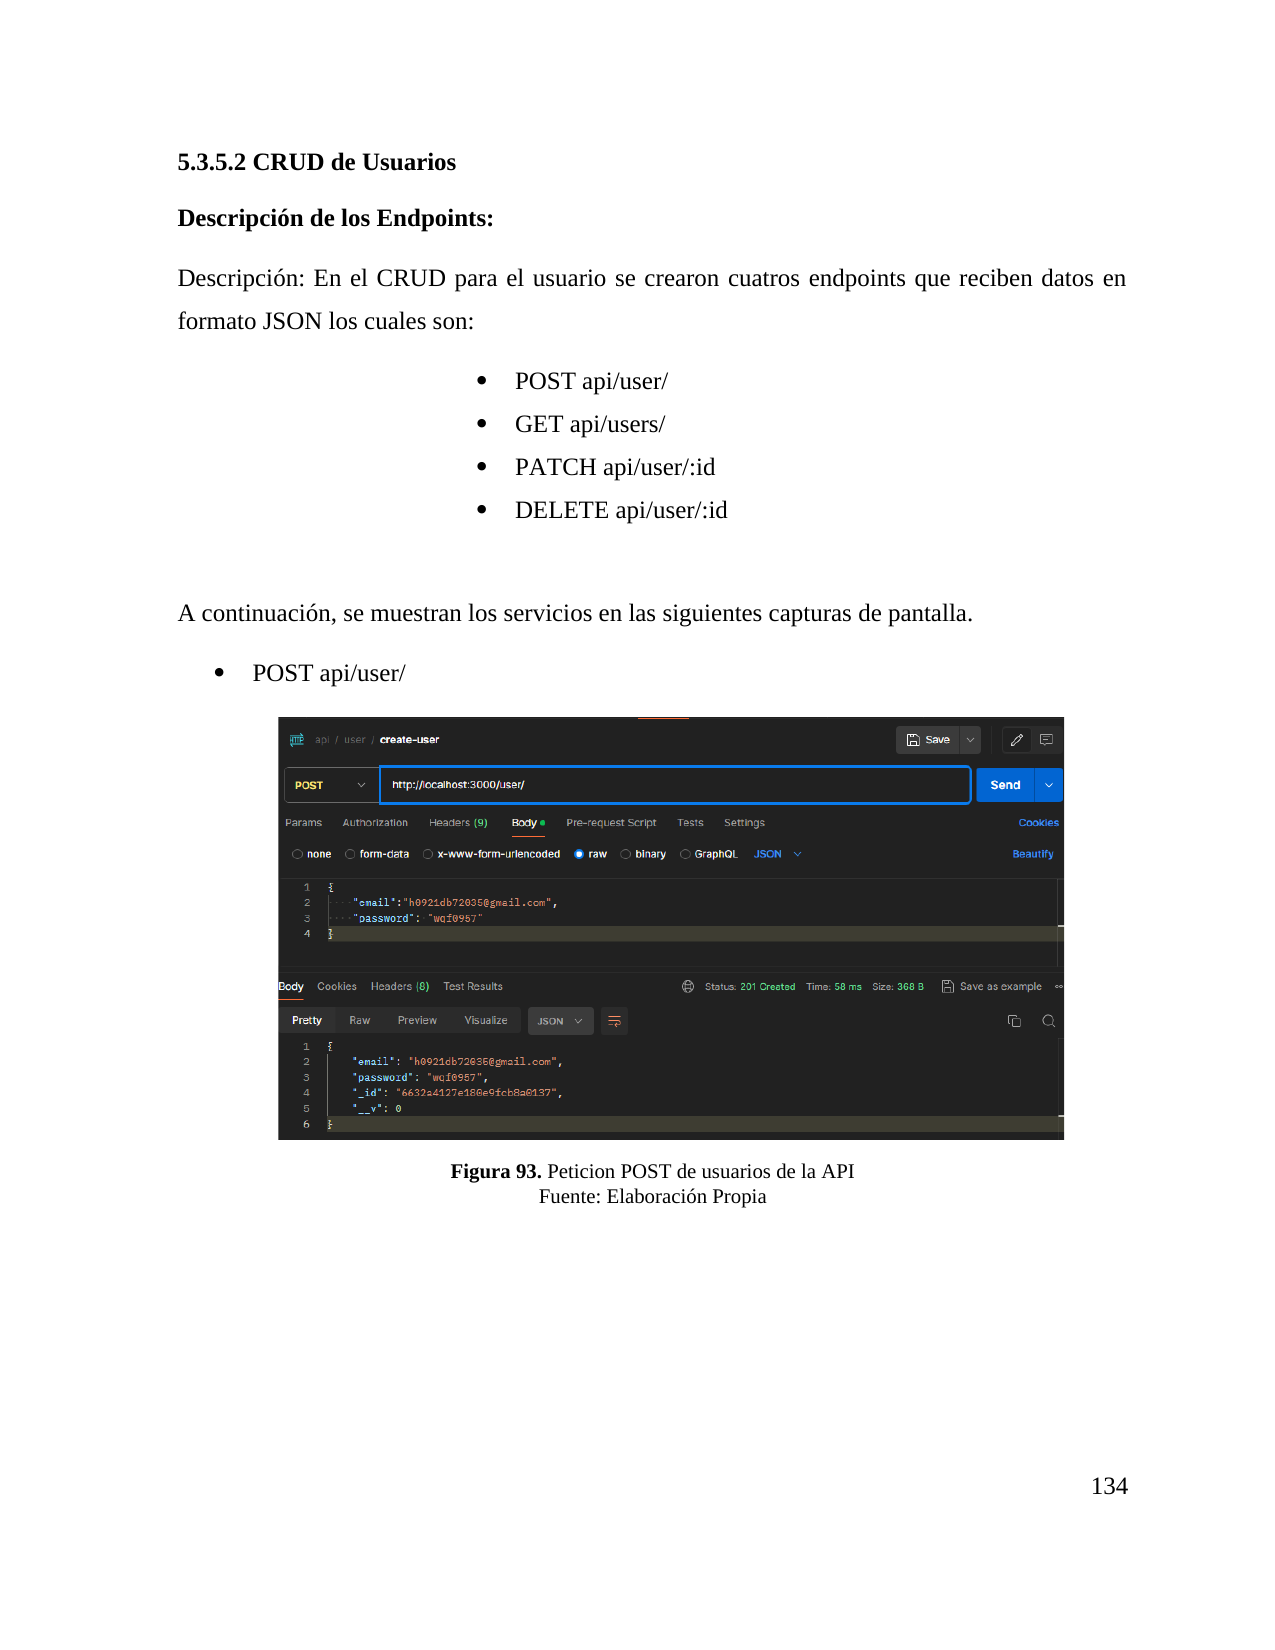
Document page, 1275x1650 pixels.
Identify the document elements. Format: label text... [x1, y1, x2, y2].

list DELETE api/user/:id [477, 495, 1128, 524]
text Figura 93. Peticion POST de usuarios de la API [177, 1158, 1128, 1183]
list GET api/users/ [477, 409, 1128, 438]
text Descripción: En el CRUD para el usuario se crearon cuatros endpoints que reciben datos en formato JSON los cuales son: [177, 263, 1128, 335]
subtitle 5.3.5.2 CRUD de Usuarios [177, 147, 1128, 176]
list POST api/user/ [215, 658, 1128, 687]
text Descripción de los Endpoints: [177, 203, 1128, 232]
list PATCH api/user/:id [477, 452, 1128, 481]
text A continuación, se muestran los servicios en las siguientes capturas de pantalla. [177, 598, 1128, 627]
list POST api/user/ [477, 366, 1128, 394]
text Fuente: Elaboración Propia [177, 1184, 1128, 1208]
picture [278, 717, 1065, 1140]
